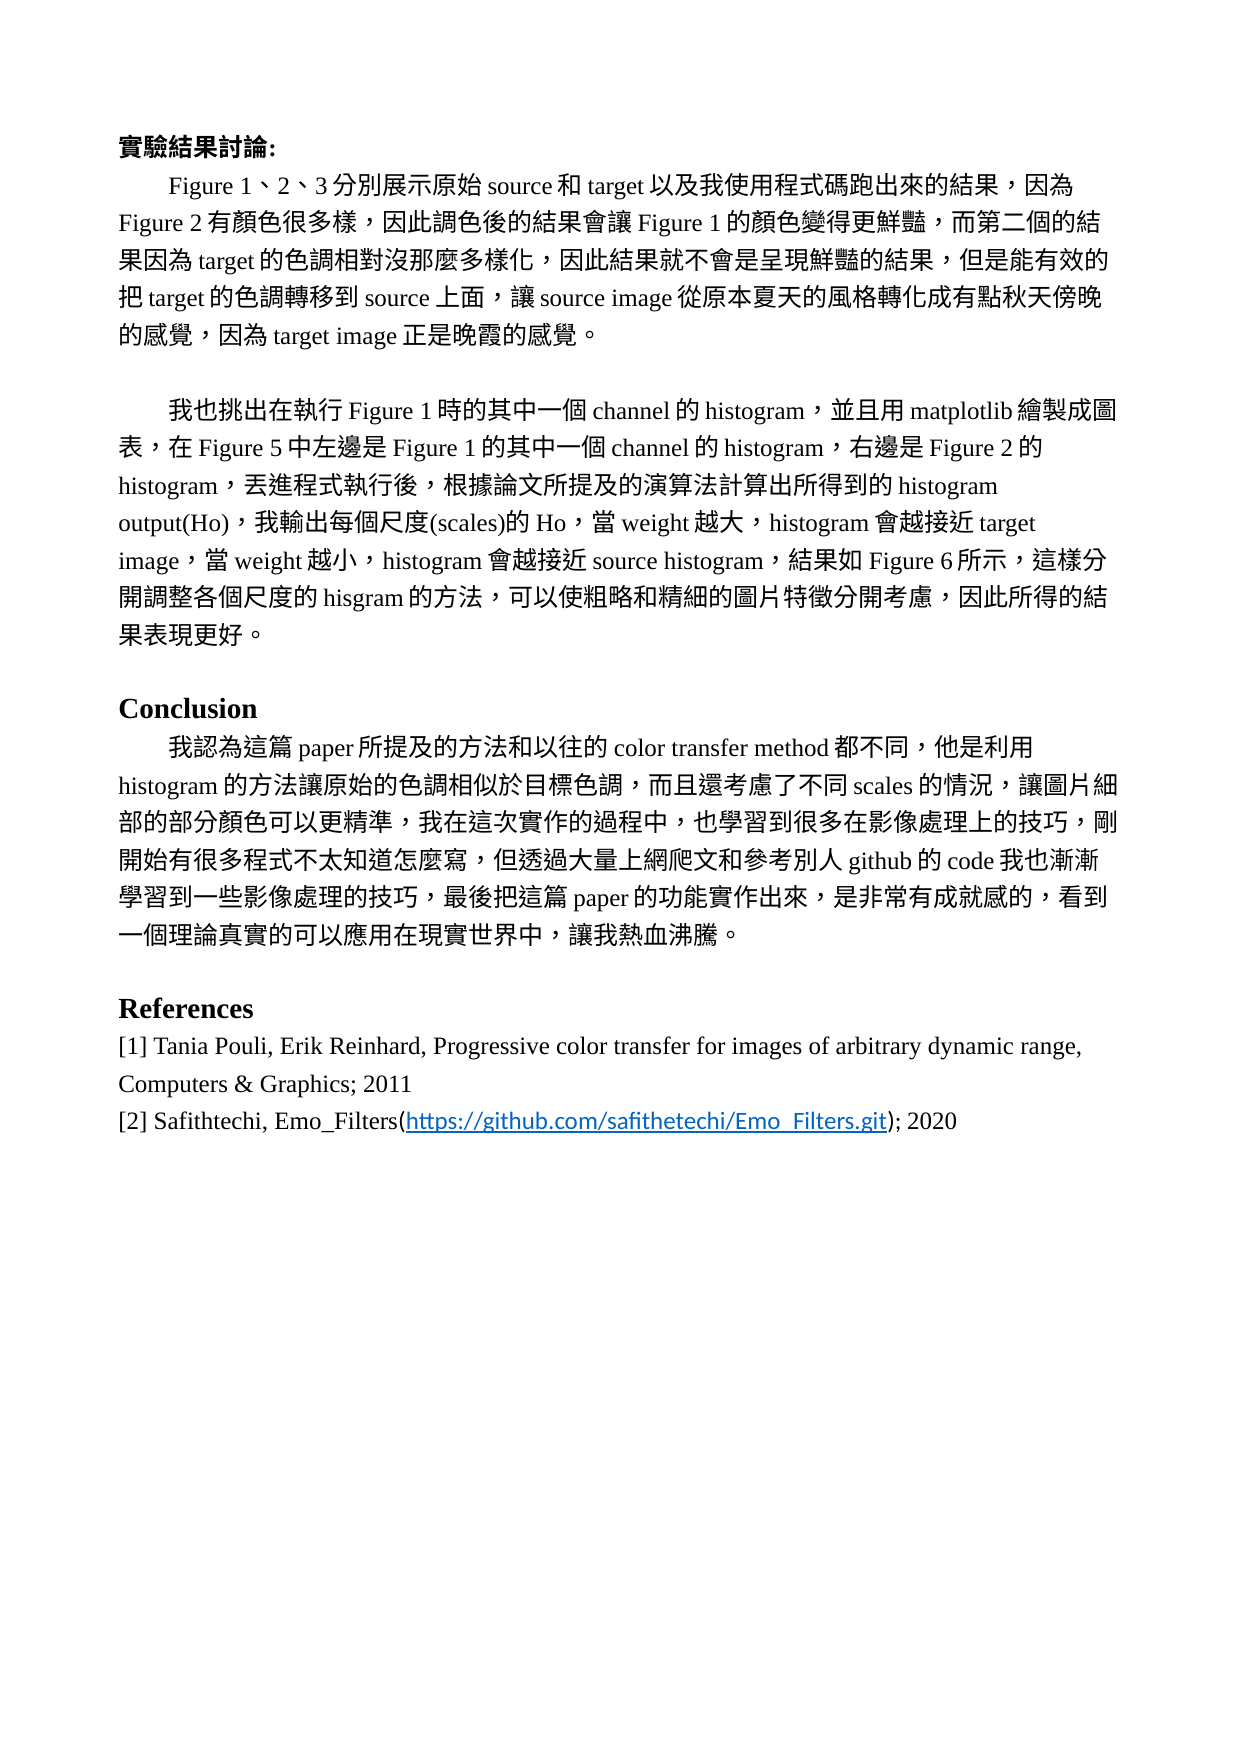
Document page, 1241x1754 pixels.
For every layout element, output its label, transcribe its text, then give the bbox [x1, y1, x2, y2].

text Figure 1、2、3分別展示原始source和target以及我使用程式碼跑出來的結果，因為Figure 2有顏色很多樣，因此調色後的結果會讓Figure 1的顏色變得更鮮豔，而第二個的結果因為target的色調相對沒那麼多樣化，因此結果就不會是呈現鮮豔的結果，但是能有效的把target的色調轉移到source上面，讓source image從原本夏天的風格轉化成有點秋天傍晚的感覺，因為target image正是晚霞的感覺。 [118, 164, 1122, 352]
text [1] Tania Pouli, Erik Reinhard, Progressive color transfer for images of arbitrary dynamic range, Computers & Graphics; 2011 [118, 1027, 1122, 1102]
text References [118, 989, 1122, 1027]
text 我也挑出在執行Figure 1時的其中一個channel的histogram，並且用matplotlib繪製成圖表，在Figure 5中左邊是Figure 1的其中一個channel的histogram，右邊是Figure 2的histogram，丟進程式執行後，根據論文所提及的演算法計算出所得到的histogram output(Ho)，我輸出每個尺度(scales)的Ho，當weight越大，histogram會越接近target image，當weight越小，histogram會越接近source histogram，結果如Figure 6所示，這樣分開調整各個尺度的hisgram的方法，可以使粗略和精細的圖片特徵分開考慮，因此所得的結果表現更好。 [118, 389, 1122, 652]
text [2] Safithtechi, Emo_Filters(https://github.com/safithetechi/Emo_Filters.git); 2020 [118, 1102, 1122, 1139]
text Conclusion [118, 689, 1122, 727]
text 我認為這篇paper所提及的方法和以往的color transfer method都不同，他是利用histogram的方法讓原始的色調相似於目標色調，而且還考慮了不同scales的情況，讓圖片細部的部分顏色可以更精準，我在這次實作的過程中，也學習到很多在影像處理上的技巧，剛開始有很多程式不太知道怎麼寫，但透過大量上網爬文和參考別人github的code我也漸漸學習到一些影像處理的技巧，最後把這篇paper的功能實作出來，是非常有成就感的，看到一個理論真實的可以應用在現實世界中，讓我熱血沸騰。 [118, 727, 1122, 952]
text 實驗結果討論: [118, 127, 1122, 164]
